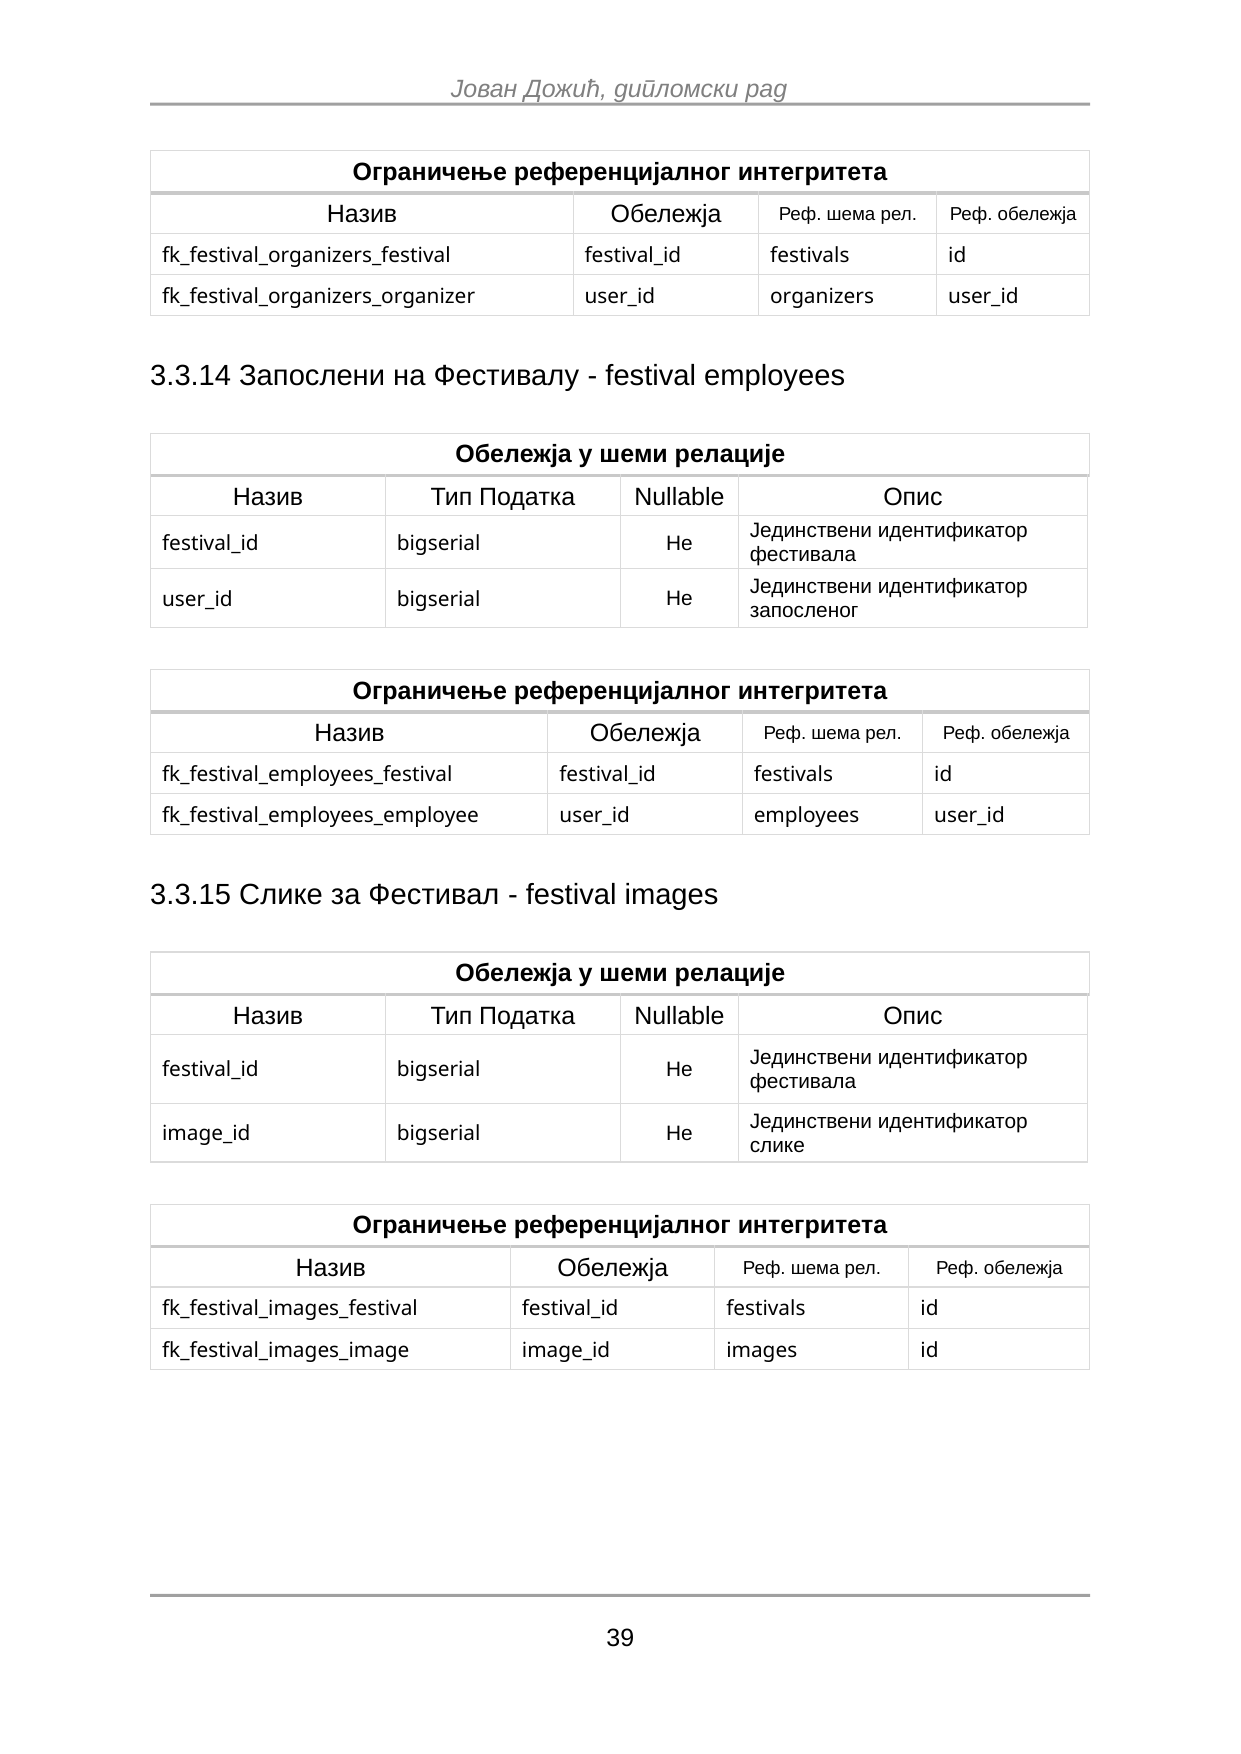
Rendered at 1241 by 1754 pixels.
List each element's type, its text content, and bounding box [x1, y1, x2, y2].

table_cell festivals [715, 1288, 908, 1328]
subtitle 3.3.14 Запослени на Фестивалу - festival employees [150, 358, 1090, 391]
table_cell festival_id [151, 516, 385, 568]
table_cell Назив [151, 195, 573, 233]
table_cell user_id [937, 275, 1089, 315]
table_header Обележја у шеми релације [151, 953, 1089, 993]
table_cell fk_festival_employees_festival [151, 753, 547, 793]
table_cell festivals [759, 234, 936, 274]
table_cell fk_festival_images_festival [151, 1288, 510, 1328]
table_cell bigserial [386, 1104, 620, 1161]
table_cell id [909, 1288, 1089, 1328]
table_cell Опис [739, 477, 1087, 515]
table_cell id [923, 753, 1089, 793]
table_cell images [715, 1329, 908, 1369]
table_cell Обележја [548, 714, 742, 752]
table_cell Не [621, 1104, 738, 1161]
table_cell festival_id [511, 1288, 714, 1328]
table_cell Јединствени идентификатор слике [739, 1104, 1087, 1161]
table_cell bigserial [386, 516, 620, 568]
table_cell Не [621, 516, 738, 568]
table_cell Не [621, 569, 738, 627]
table_cell Nullable [621, 477, 738, 515]
table_cell festival_id [151, 1035, 385, 1102]
table_cell Јединствени идентификатор запосленог [739, 569, 1087, 627]
table_cell Реф. шема рел. [759, 195, 936, 233]
table_cell Реф. обележја [909, 1248, 1089, 1286]
table_cell organizers [759, 275, 936, 315]
table_cell Обележја [574, 195, 758, 233]
table_cell Реф. обележја [923, 714, 1089, 752]
table_cell Реф. шема рел. [743, 714, 922, 752]
table_cell Тип Податка [386, 996, 620, 1034]
table_cell fk_festival_organizers_festival [151, 234, 573, 274]
table_cell Назив [151, 477, 385, 515]
table_cell Не [621, 1035, 738, 1102]
table_cell Назив [151, 714, 547, 752]
table_cell Nullable [621, 996, 738, 1034]
table_cell Реф. шема рел. [715, 1248, 908, 1286]
table_cell Назив [151, 996, 385, 1034]
table_cell fk_festival_organizers_organizer [151, 275, 573, 315]
table_cell festivals [743, 753, 922, 793]
table_cell id [937, 234, 1089, 274]
table_cell Опис [739, 996, 1087, 1034]
table_cell bigserial [386, 569, 620, 627]
table_cell Тип Податка [386, 477, 620, 515]
table_cell image_id [511, 1329, 714, 1369]
subtitle 3.3.15 Слике за Фестивал - festival images [150, 877, 1090, 910]
table_cell id [909, 1329, 1089, 1369]
table_header Ограничење референцијалног интегритета [151, 151, 1089, 191]
table_cell user_id [151, 569, 385, 627]
table_cell Јединствени идентификатор фестивала [739, 1035, 1087, 1102]
table_cell Назив [151, 1248, 510, 1286]
table_cell user_id [574, 275, 758, 315]
table_cell employees [743, 794, 922, 834]
table_cell festival_id [574, 234, 758, 274]
table_cell festival_id [548, 753, 742, 793]
table_cell user_id [923, 794, 1089, 834]
table_cell fk_festival_images_image [151, 1329, 510, 1369]
table_cell user_id [548, 794, 742, 834]
table_cell fk_festival_employees_employee [151, 794, 547, 834]
table_cell Реф. обележја [937, 195, 1089, 233]
table_cell Обележја [511, 1248, 714, 1286]
table_header Ограничење референцијалног интегритета [151, 670, 1089, 710]
table_header Ограничење референцијалног интегритета [151, 1205, 1089, 1245]
table_header Обележја у шеми релације [151, 434, 1089, 474]
table_cell bigserial [386, 1035, 620, 1102]
table_cell image_id [151, 1104, 385, 1161]
table_cell Јединствени идентификатор фестивала [739, 516, 1087, 568]
